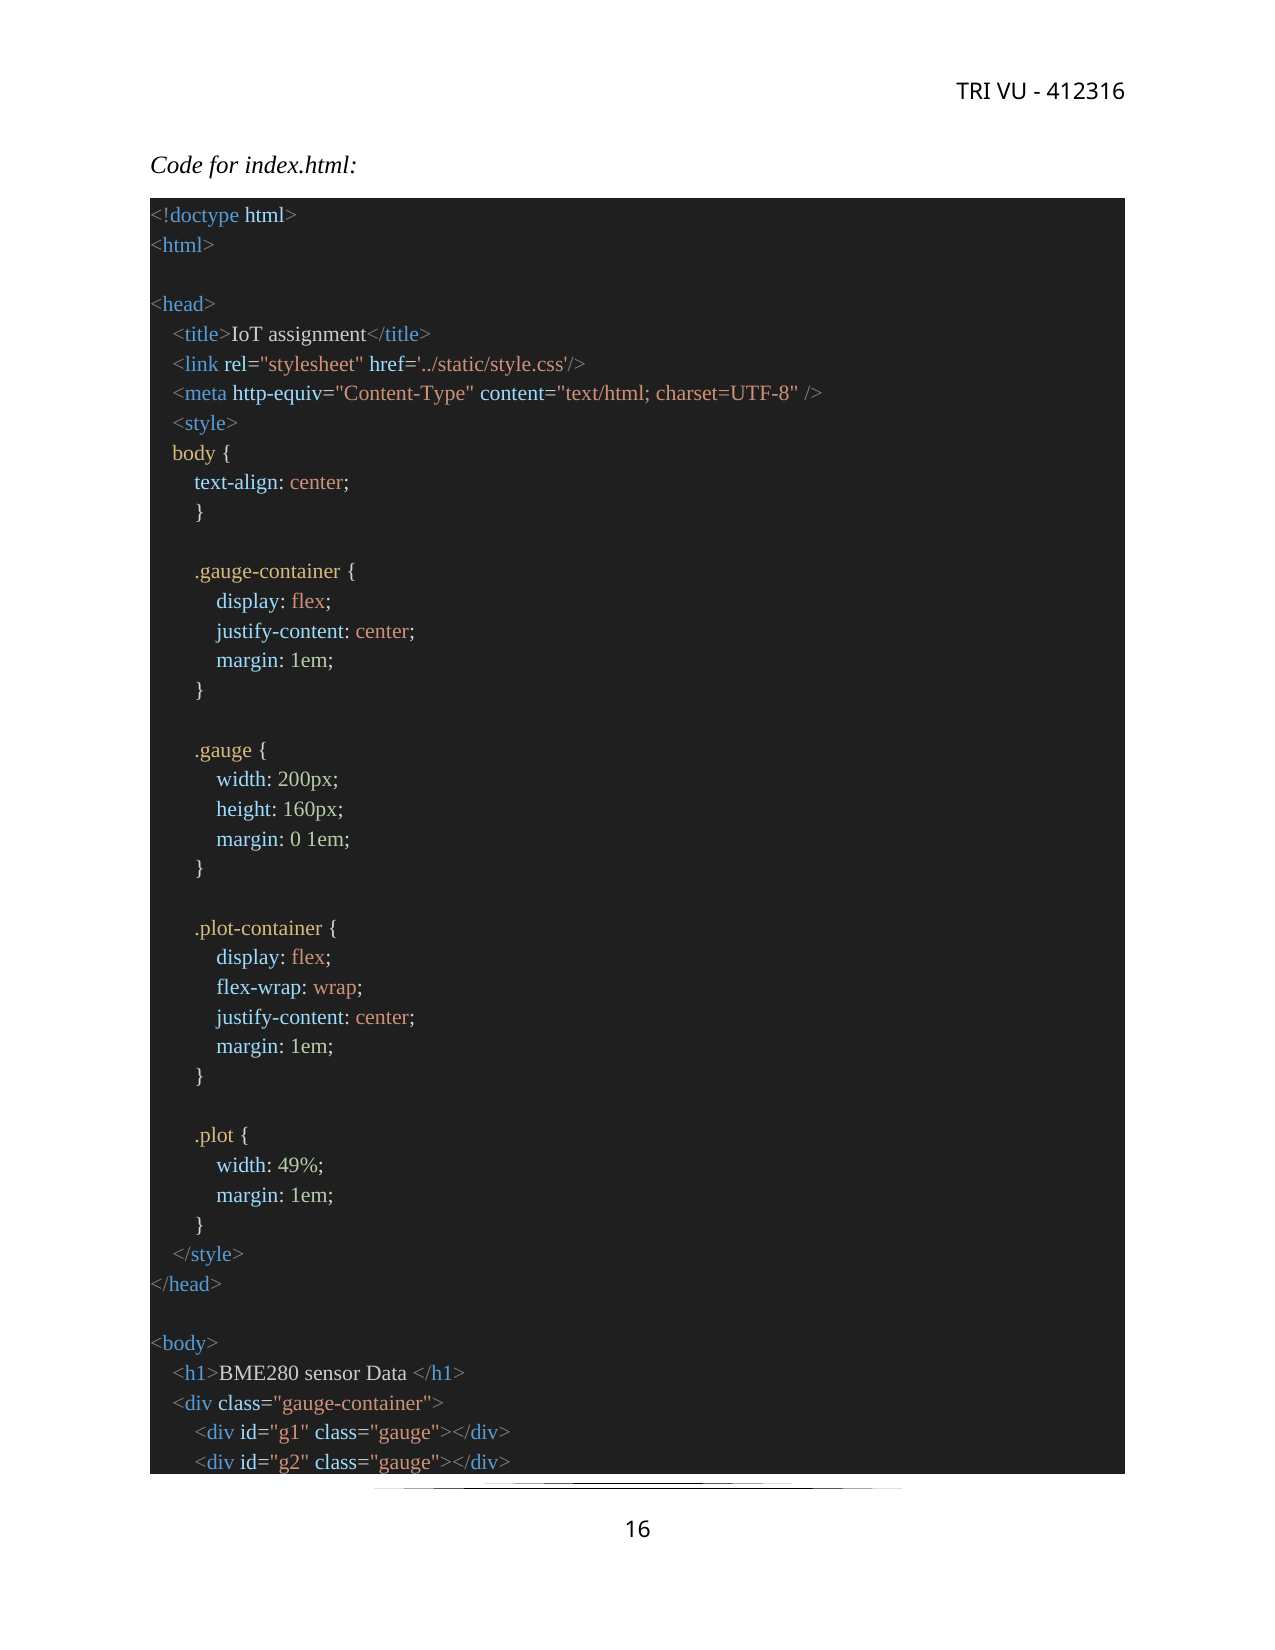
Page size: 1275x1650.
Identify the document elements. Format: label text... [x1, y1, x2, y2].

text <body> [150, 1326, 1125, 1356]
text flex-wrap: wrap; [150, 969, 1125, 999]
text .plot { [150, 1118, 1125, 1148]
text body { [150, 435, 1125, 465]
text <head> [150, 287, 1125, 316]
text margin: 1em; [150, 1177, 1125, 1207]
text display: flex; [150, 940, 1125, 969]
text <html> [150, 227, 1125, 257]
text height: 160px; [150, 791, 1125, 821]
text margin: 1em; [150, 1029, 1125, 1059]
text margin: 0 1em; [150, 821, 1125, 851]
text <title>IoT assignment</title> [150, 316, 1125, 346]
text .gauge-container { [150, 554, 1125, 584]
text .gauge { [150, 732, 1125, 762]
text justify-content: center; [150, 999, 1125, 1029]
text width: 200px; [150, 762, 1125, 791]
text <div id="g2" class="gauge"></div> [150, 1444, 1125, 1474]
text justify-content: center; [150, 613, 1125, 643]
text } [150, 1207, 1125, 1237]
text margin: 1em; [150, 643, 1125, 673]
text Code for index.html: [150, 150, 1125, 179]
text } [150, 494, 1125, 524]
text <link rel="stylesheet" href='../static/style.css'/> [150, 346, 1125, 376]
text <div id="g1" class="gauge"></div> [150, 1415, 1125, 1444]
text width: 49%; [150, 1148, 1125, 1177]
text display: flex; [150, 584, 1125, 613]
text <div class="gauge-container"> [150, 1385, 1125, 1415]
text </head> [150, 1266, 1125, 1296]
text <meta http-equiv="Content-Type" content="text/html; charset=UTF-8" /> [150, 376, 1125, 406]
text text-align: center; [150, 465, 1125, 494]
text } [150, 851, 1125, 881]
text } [150, 1059, 1125, 1088]
text <!doctype html> [150, 198, 1125, 227]
text <style> [150, 406, 1125, 435]
text .plot-container { [150, 910, 1125, 940]
text <h1>BME280 sensor Data </h1> [150, 1356, 1125, 1385]
text </style> [150, 1237, 1125, 1266]
text } [150, 673, 1125, 702]
